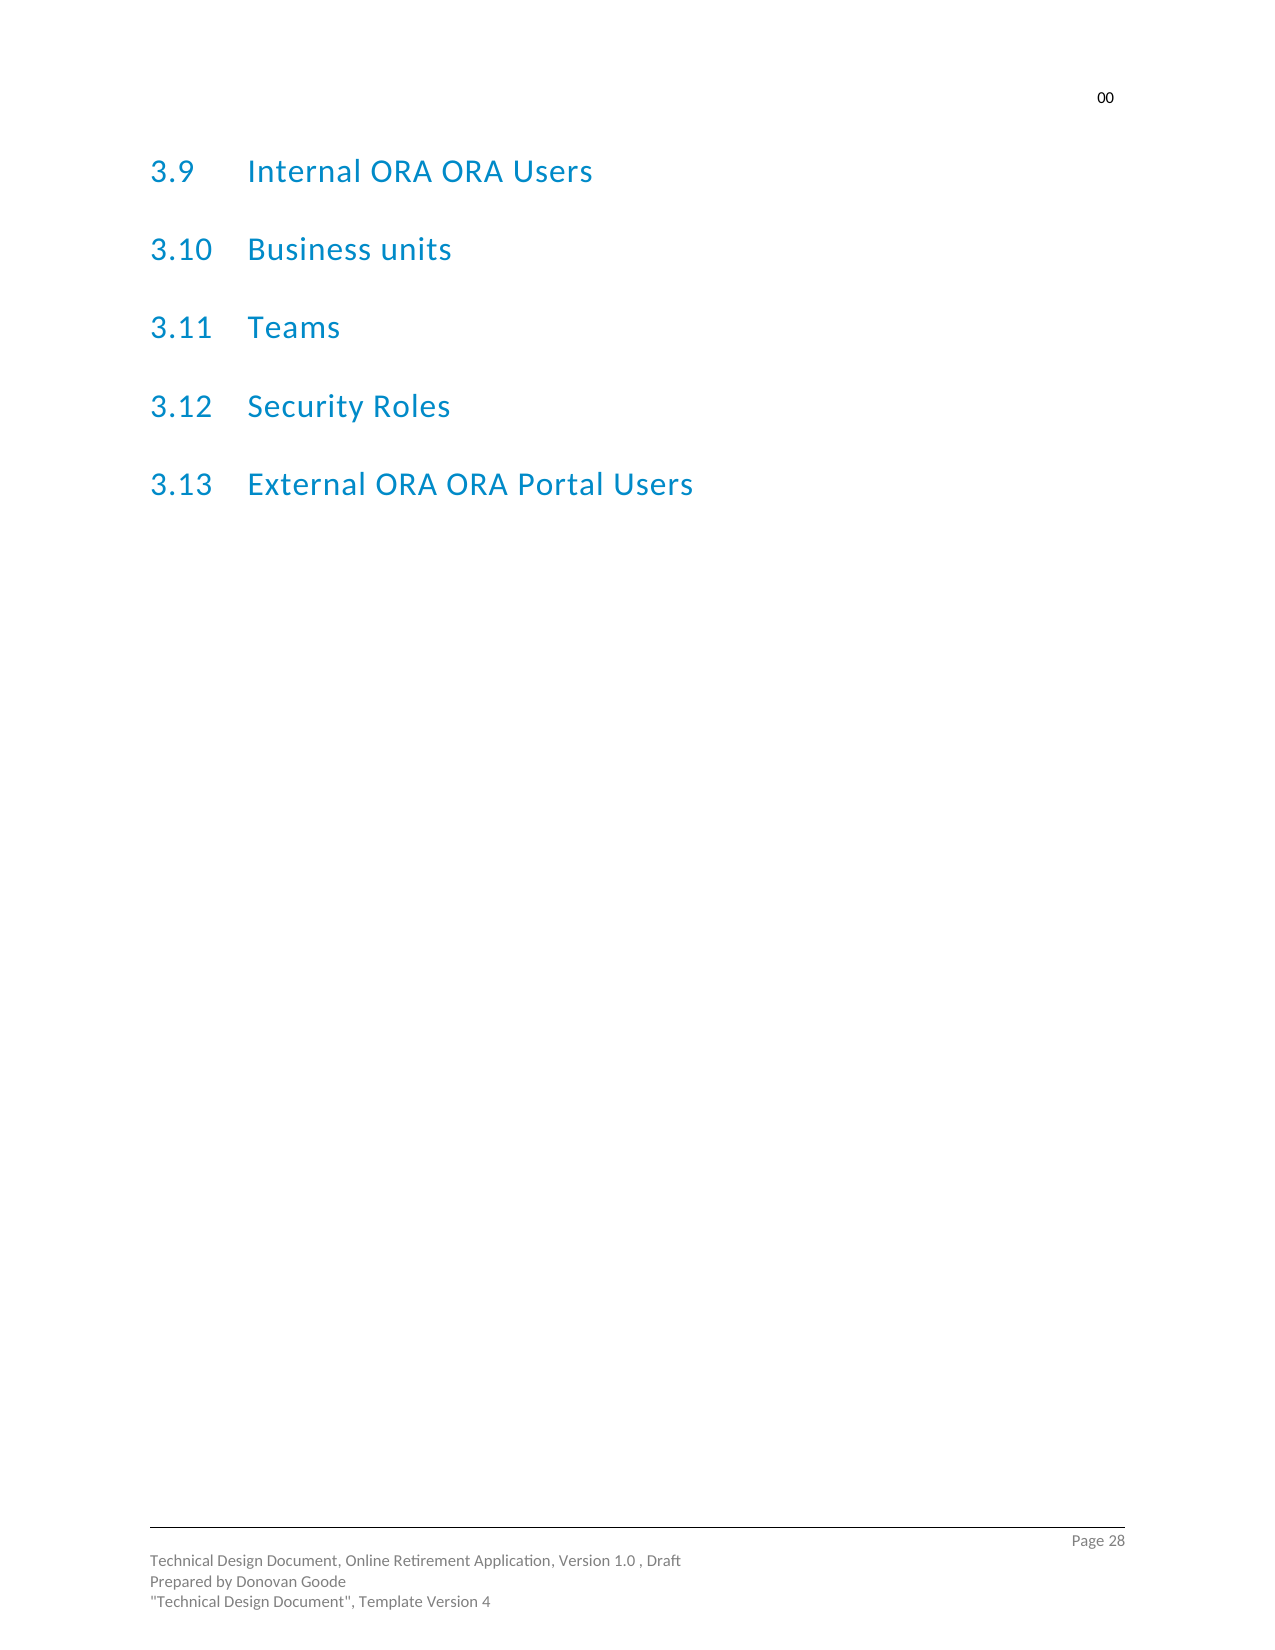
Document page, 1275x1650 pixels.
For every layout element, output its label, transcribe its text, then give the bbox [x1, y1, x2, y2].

subtitle Business units [150, 228, 1125, 269]
subtitle Security Roles [150, 385, 1125, 425]
subtitle Internal ORA ORA Users [150, 150, 1125, 191]
subtitle External ORA ORA Portal Users [150, 463, 1125, 504]
subtitle Teams [150, 306, 1125, 347]
